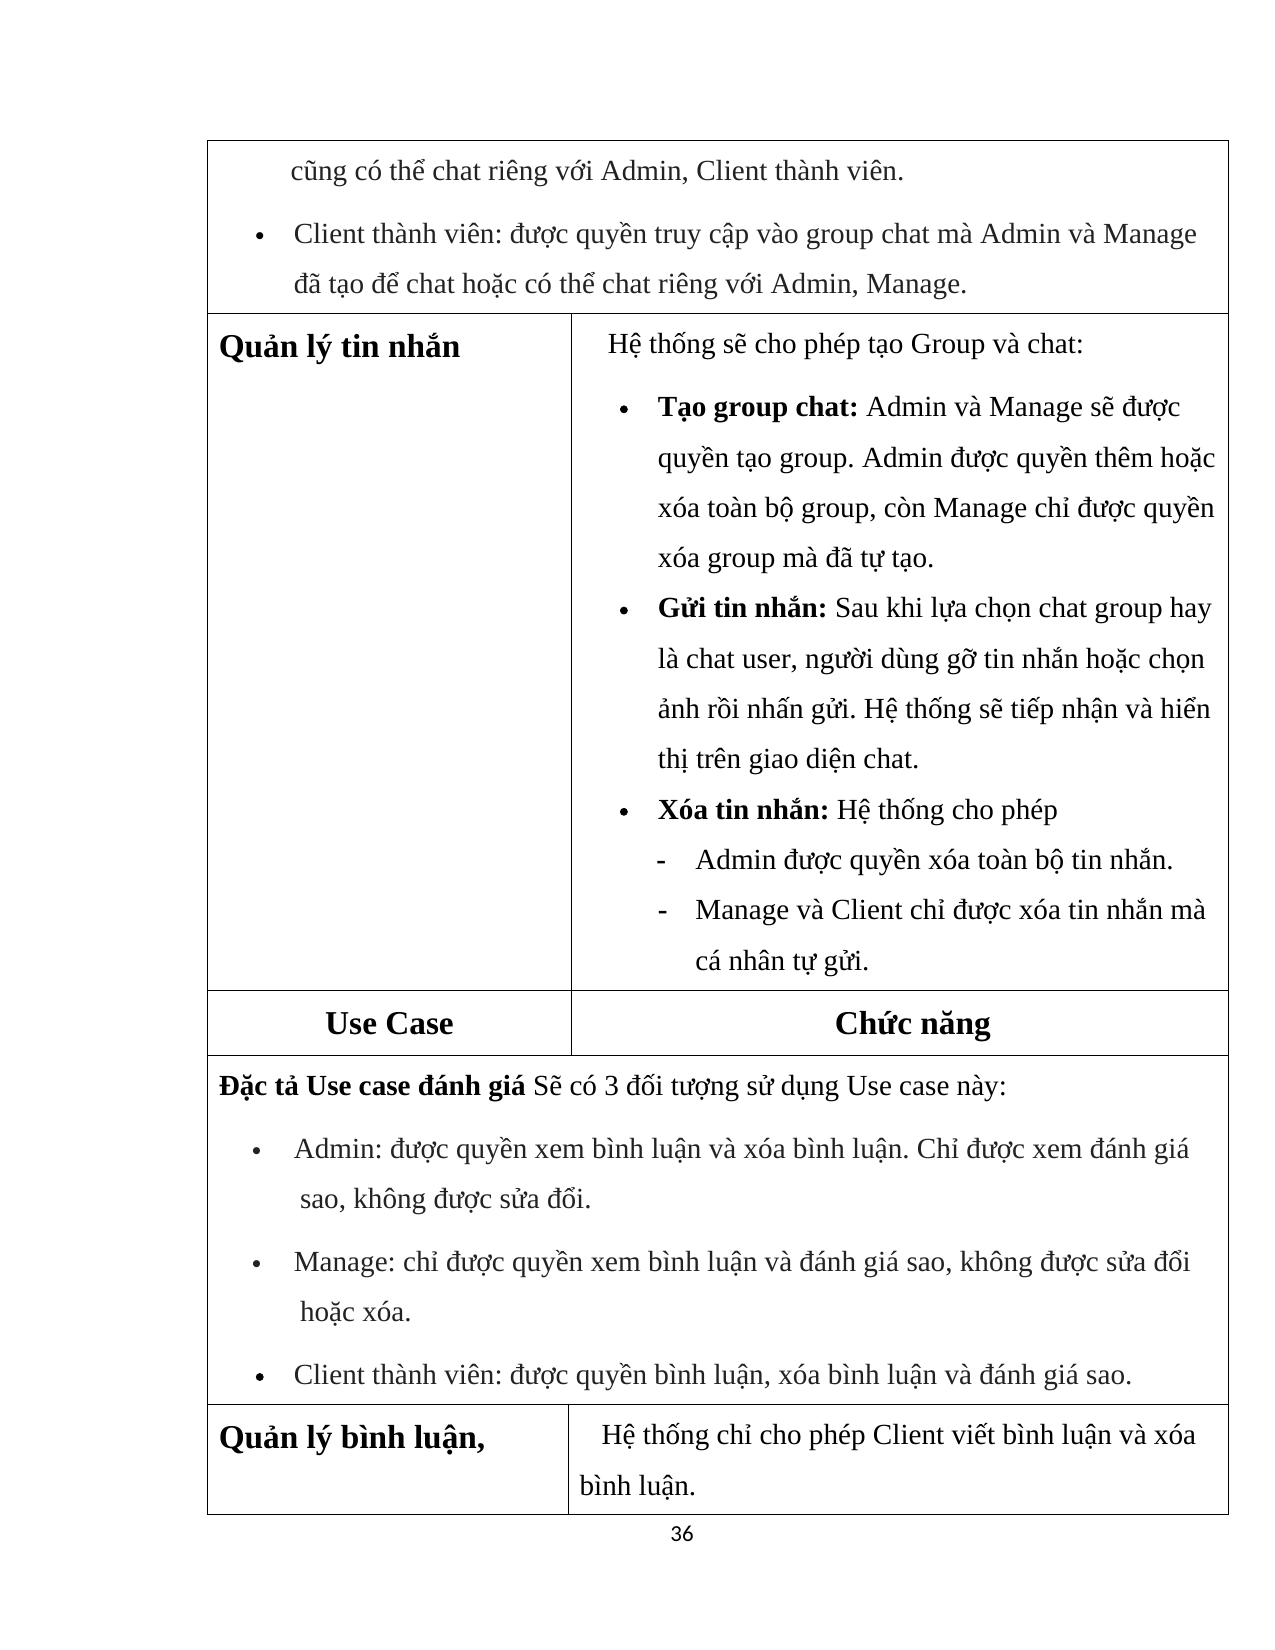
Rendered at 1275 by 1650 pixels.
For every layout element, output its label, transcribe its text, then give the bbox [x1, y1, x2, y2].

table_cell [569, 1405, 1228, 1514]
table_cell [208, 1405, 568, 1514]
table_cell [208, 141, 1228, 313]
table_cell Đặc tả Use case đánh giá Sẽ có 3 đối tượng sử dụng Use case này: Admin: được quyền xem bình luận và xóa bình luận. Chỉ được xem đánh giá sao, không được sửa đổi. Manage: chỉ được quyền xem bình luận và đánh giá sao, không được sửa đổi hoặc xóa. Client thành viên: được quyền bình luận, xóa bình luận và đánh giá sao. [208, 1056, 1228, 1404]
table_cell Quản lý tin nhắn [208, 314, 571, 989]
table_cell Use Case [208, 991, 571, 1054]
table_cell Hệ thống sẽ cho phép tạo Group và chat: Tạo group chat: Admin và Manage sẽ được quyền tạo group. Admin được quyền thêm hoặc xóa toàn bộ group, còn Manage chỉ được quyền xóa group mà đã tự tạo. Gửi tin nhắn: Sau khi lựa chọn chat group hay là chat user, người dùng gỡ tin nhắn hoặc chọn ảnh rồi nhấn gửi. Hệ thống sẽ tiếp nhận và hiển thị trên giao diện chat. Xóa tin nhắn: Hệ thống cho phép Admin được quyền xóa toàn bộ tin nhắn. Manage và Client chỉ được xóa tin nhắn mà cá nhân tự gửi. [572, 314, 1228, 989]
table_cell Chức năng [572, 991, 1228, 1054]
